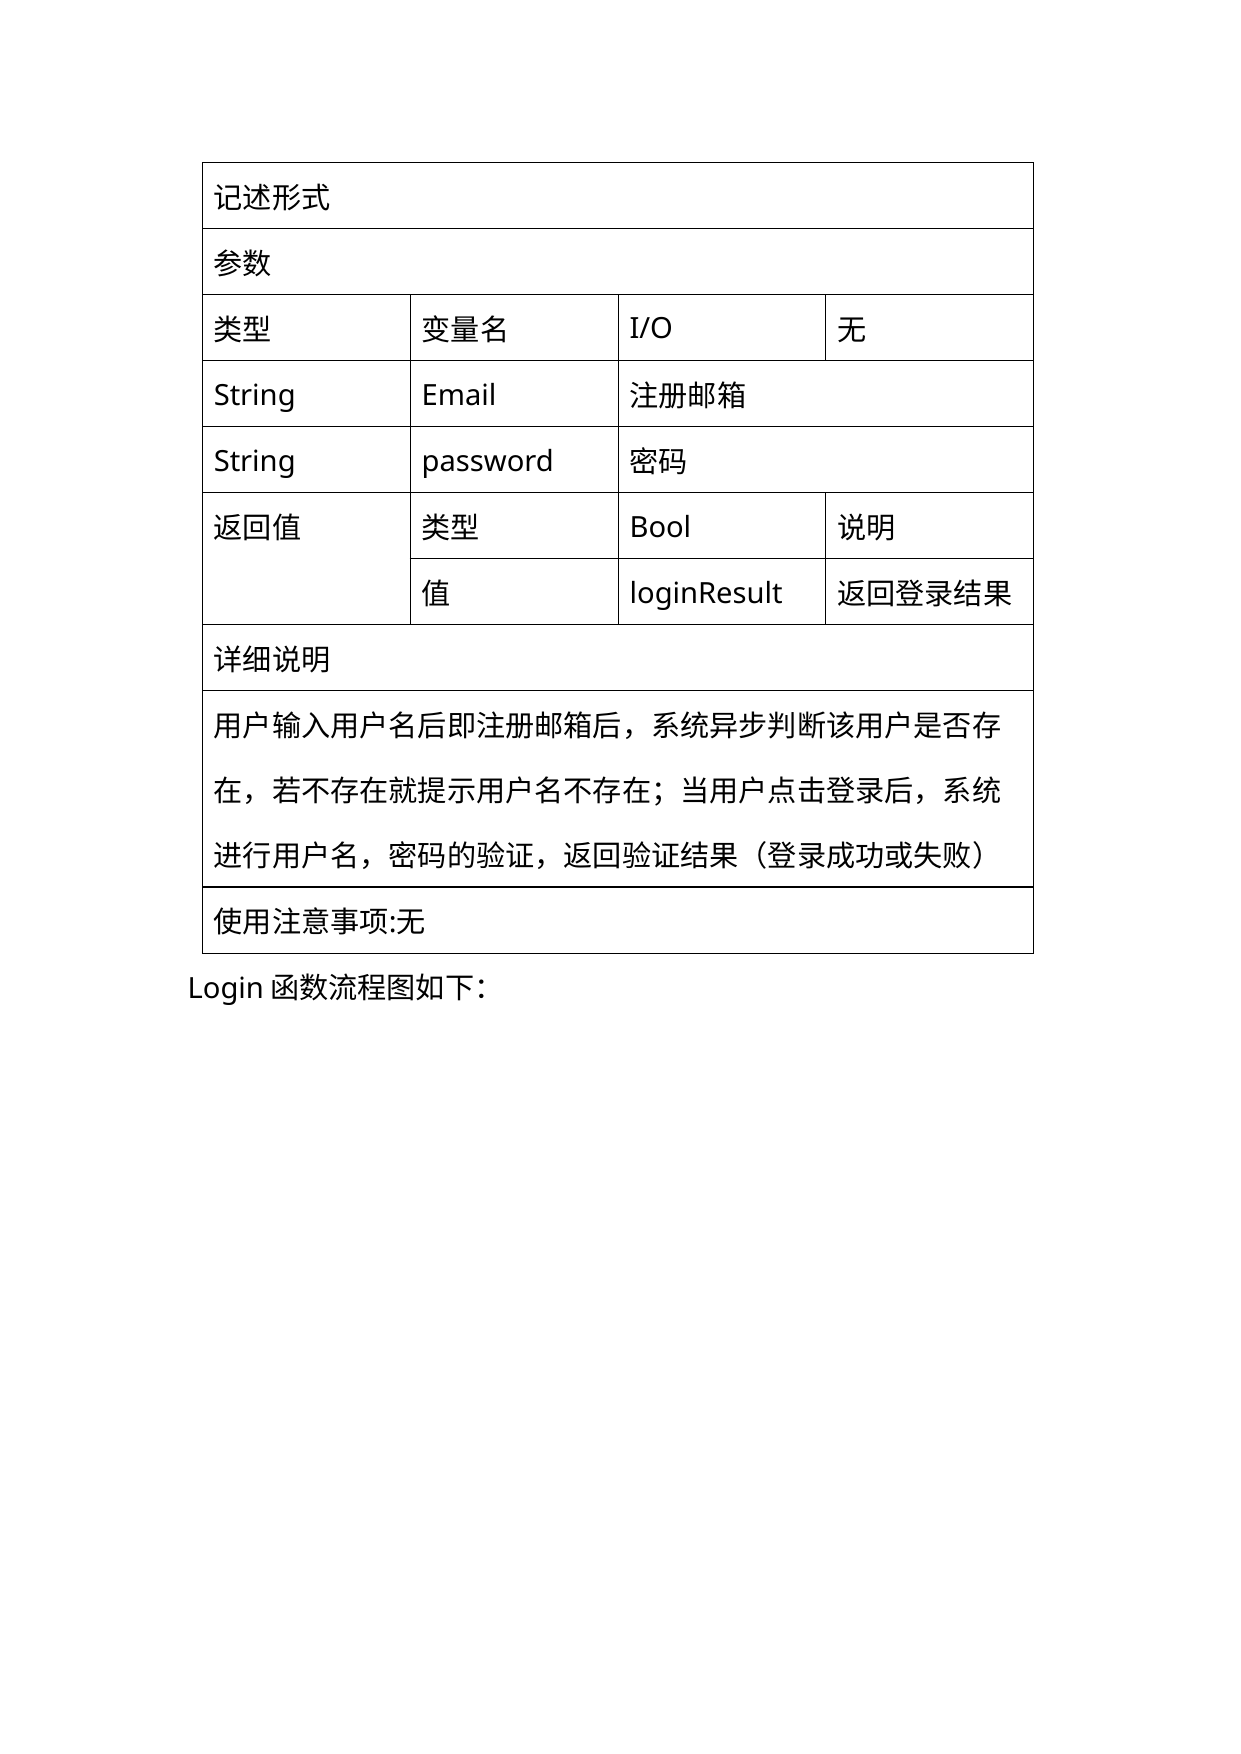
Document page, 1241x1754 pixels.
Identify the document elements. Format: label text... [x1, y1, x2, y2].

table_cell 返回登录结果 [826, 559, 1033, 624]
table_cell 密码 [619, 427, 1033, 492]
table_cell password [411, 427, 618, 492]
table_cell I/O [619, 295, 825, 360]
table_cell 类型 [411, 493, 618, 558]
table_cell 参数 [203, 229, 1033, 294]
table_cell 详细说明 [203, 625, 1033, 690]
table_cell 返回值 [203, 493, 410, 624]
table_cell Email [411, 361, 618, 426]
table_cell 变量名 [411, 295, 618, 360]
table_cell 记述形式 [203, 163, 1033, 228]
table_cell 类型 [203, 295, 410, 360]
table_cell 用户输入用户名后即注册邮箱后，系统异步判断该用户是否存在，若不存在就提示用户名不存在；当用户点击登录后，系统进行用户名，密码的验证，返回验证结果（登录成功或失败） [203, 691, 1033, 886]
table_cell 使用注意事项:无 [203, 888, 1033, 952]
table_cell String [203, 427, 410, 492]
table_cell String [203, 361, 410, 426]
table_cell 值 [411, 559, 618, 624]
table_cell 无 [826, 295, 1033, 360]
table_cell 说明 [826, 493, 1033, 558]
table_cell Bool [619, 493, 825, 558]
text Login函数流程图如下： [187, 953, 1053, 1018]
table_cell 注册邮箱 [619, 361, 1033, 426]
table_cell loginResult [619, 559, 825, 624]
